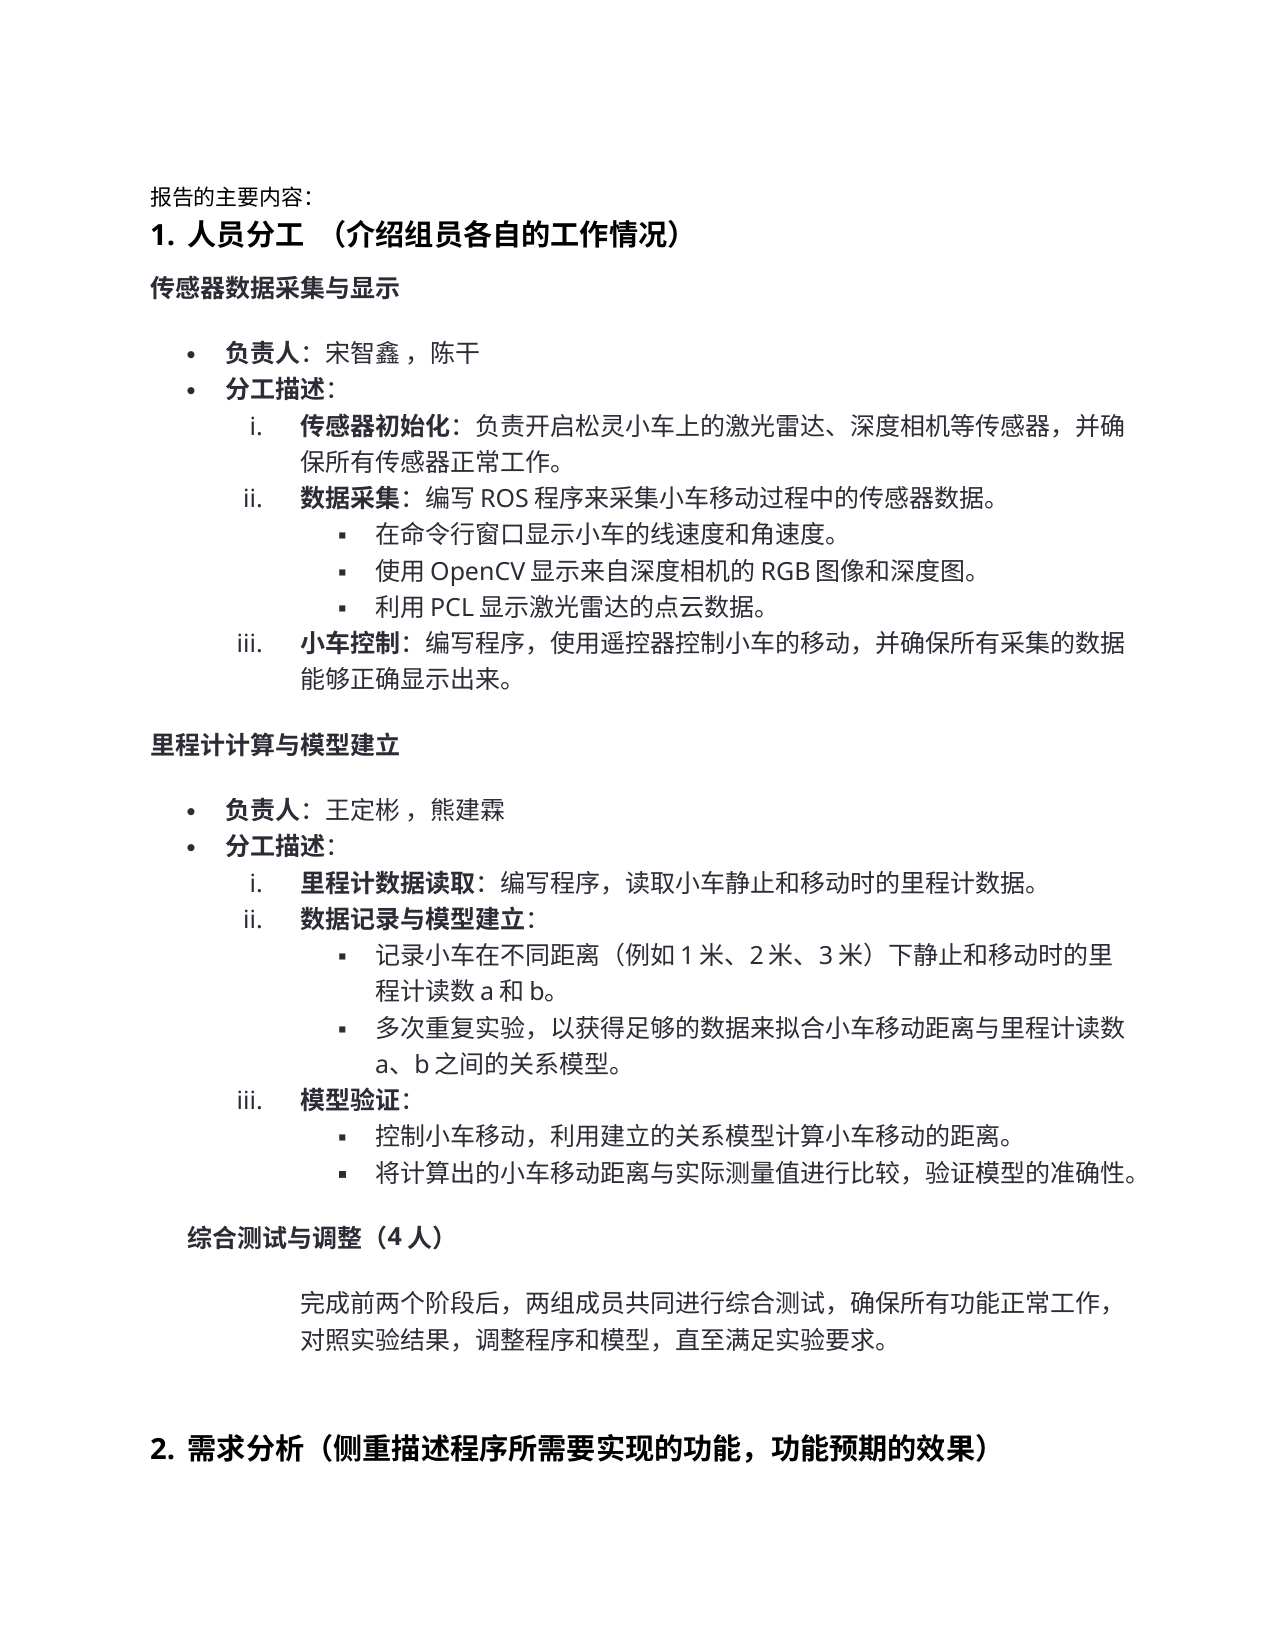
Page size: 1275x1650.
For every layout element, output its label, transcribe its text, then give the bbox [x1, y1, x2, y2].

list 传感器初始化：负责开启松灵小车上的激光雷达、深度相机等传感器，并确保所有传感器正常工作。 [262, 406, 1125, 478]
list 负责人：宋智鑫 ，陈干 [187, 333, 1125, 370]
list 使用OpenCV显示来自深度相机的RGB图像和深度图。 [337, 551, 1125, 587]
list 多次重复实验，以获得足够的数据来拟合小车移动距离与里程计读数a、b之间的关系模型。 [337, 1008, 1125, 1081]
text 完成前两个阶段后，两组成员共同进行综合测试，确保所有功能正常工作，对照实验结果，调整程序和模型，直至满足实验要求。 [300, 1284, 1125, 1356]
list 控制小车移动，利用建立的关系模型计算小车移动的距离。 [337, 1117, 1125, 1153]
list 分工描述： [187, 827, 1125, 863]
list 需求分析（侧重描述程序所需要实现的功能，功能预期的效果） [150, 1425, 1125, 1468]
list 人员分工 （介绍组员各自的工作情况） [150, 211, 1125, 254]
text 综合测试与调整（4人） [187, 1218, 1125, 1255]
list 分工描述： [187, 370, 1125, 406]
list 数据记录与模型建立： [262, 899, 1125, 936]
list 小车控制：编写程序，使用遥控器控制小车的移动，并确保所有采集的数据能够正确显示出来。 [262, 623, 1125, 696]
text 里程计计算与模型建立 [150, 725, 1125, 761]
list 将计算出的小车移动距离与实际测量值进行比较，验证模型的准确性。 [337, 1153, 1125, 1189]
list 负责人：王定彬 ，熊建霖 [187, 791, 1125, 827]
list 在命令行窗口显示小车的线速度和角速度。 [337, 515, 1125, 551]
list 记录小车在不同距离（例如1米、2米、3米）下静止和移动时的里程计读数a和b。 [337, 936, 1125, 1008]
list 模型验证： [262, 1081, 1125, 1117]
list 利用PCL显示激光雷达的点云数据。 [337, 587, 1125, 623]
text 传感器数据采集与显示 [150, 268, 1125, 304]
list 数据采集：编写ROS程序来采集小车移动过程中的传感器数据。 [262, 478, 1125, 515]
list 里程计数据读取：编写程序，读取小车静止和移动时的里程计数据。 [262, 863, 1125, 899]
text 报告的主要内容： [150, 180, 1125, 211]
